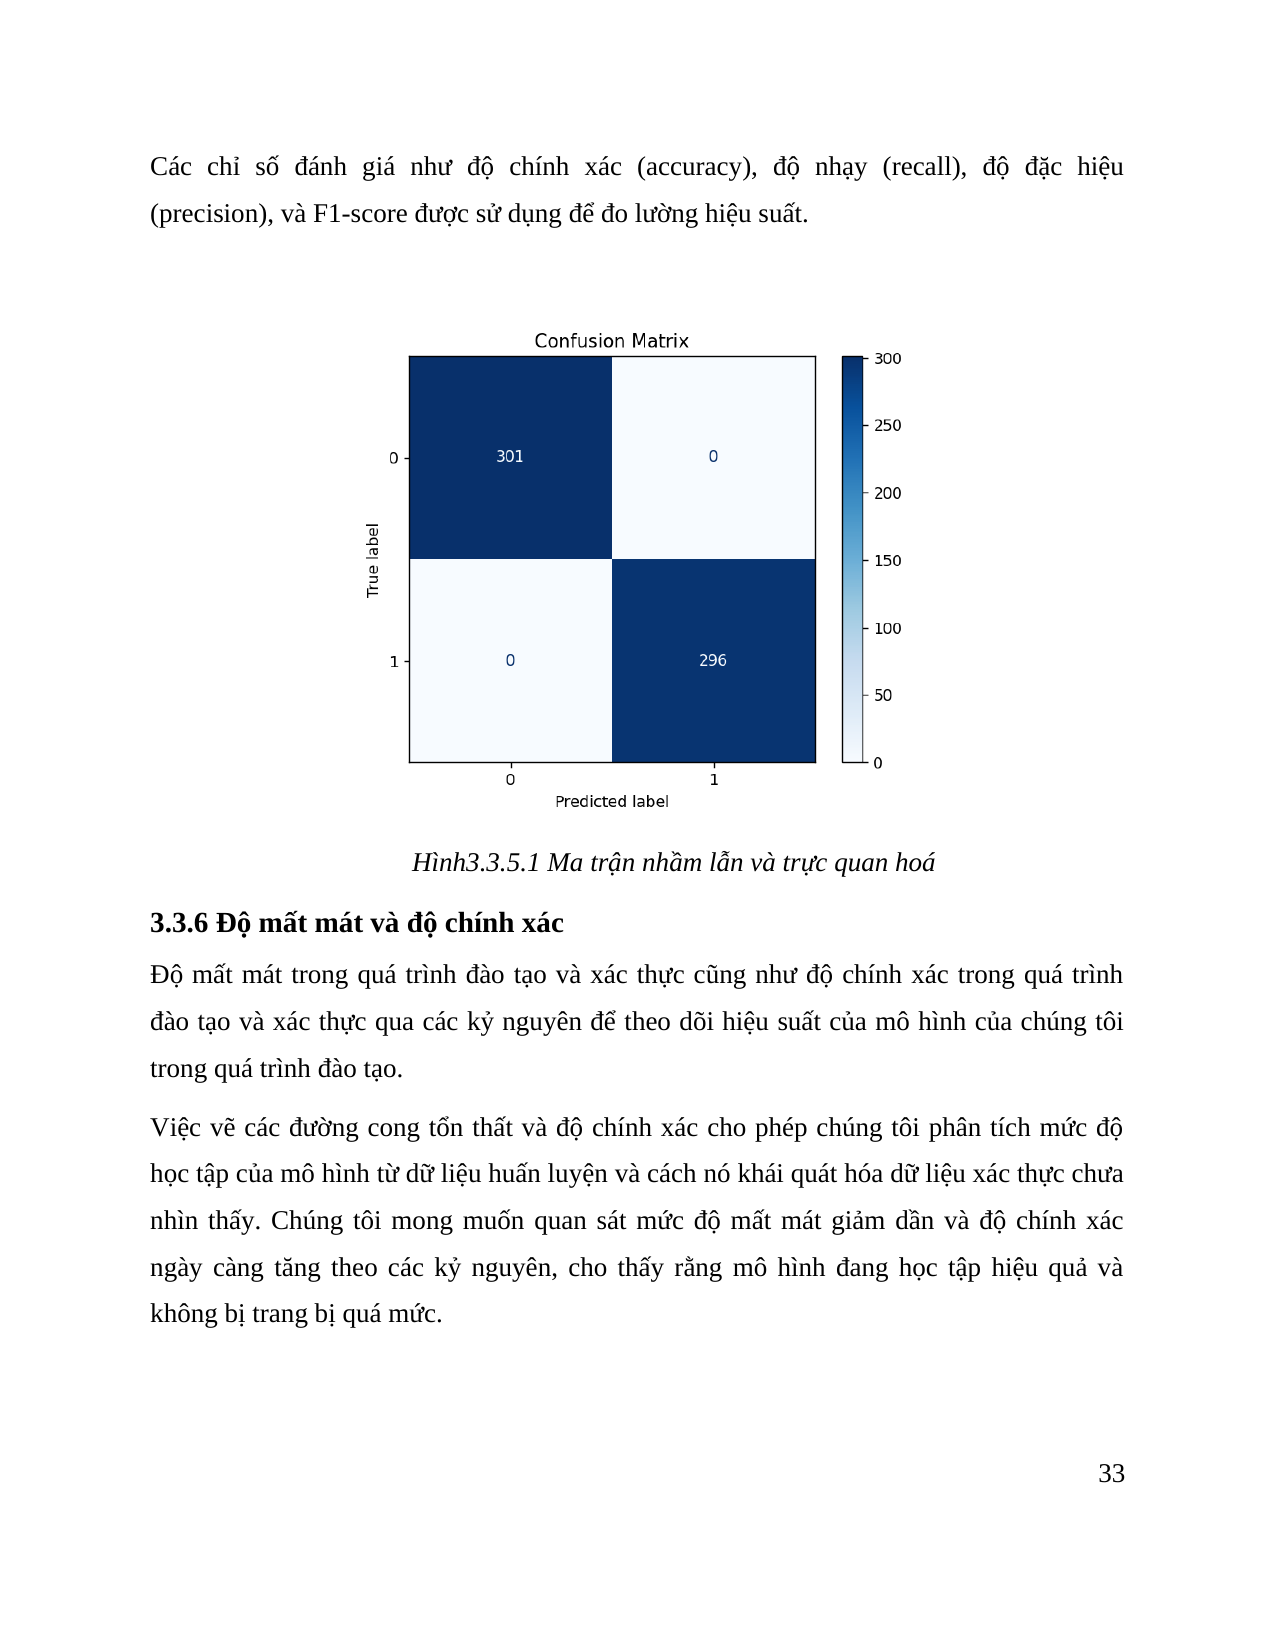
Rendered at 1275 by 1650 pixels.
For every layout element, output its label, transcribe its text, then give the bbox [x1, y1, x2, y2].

text Độ mất mát trong quá trình đào tạo và xác thực cũng như độ chính xác trong quá trình đào tạo và xác thực qua các kỷ nguyên để theo dõi hiệu suất của mô hình của chúng tôi trong quá trình đào tạo. [150, 958, 1125, 1083]
text Việc vẽ các đường cong tổn thất và độ chính xác cho phép chúng tôi phân tích mức độ học tập của mô hình từ dữ liệu huấn luyện và cách nó khái quát hóa dữ liệu xác thực chưa nhìn thấy. Chúng tôi mong muốn quan sát mức độ mất mát giảm dần và độ chính xác ngày càng tăng theo các kỷ nguyên, cho thấy rằng mô hình đang học tập hiệu quả và không bị trang bị quá mức. [150, 1111, 1125, 1329]
picture [333, 311, 942, 819]
text Các chỉ số đánh giá như độ chính xác (accuracy), độ nhạy (recall), độ đặc hiệu (precision), và F1-score được sử dụng để đo lường hiệu suất. [150, 150, 1125, 228]
text Hình3.3.5.1 Ma trận nhầm lẫn và trực quan hoá [225, 846, 1125, 878]
text 3.3.6 Độ mất mát và độ chính xác [150, 906, 1125, 939]
